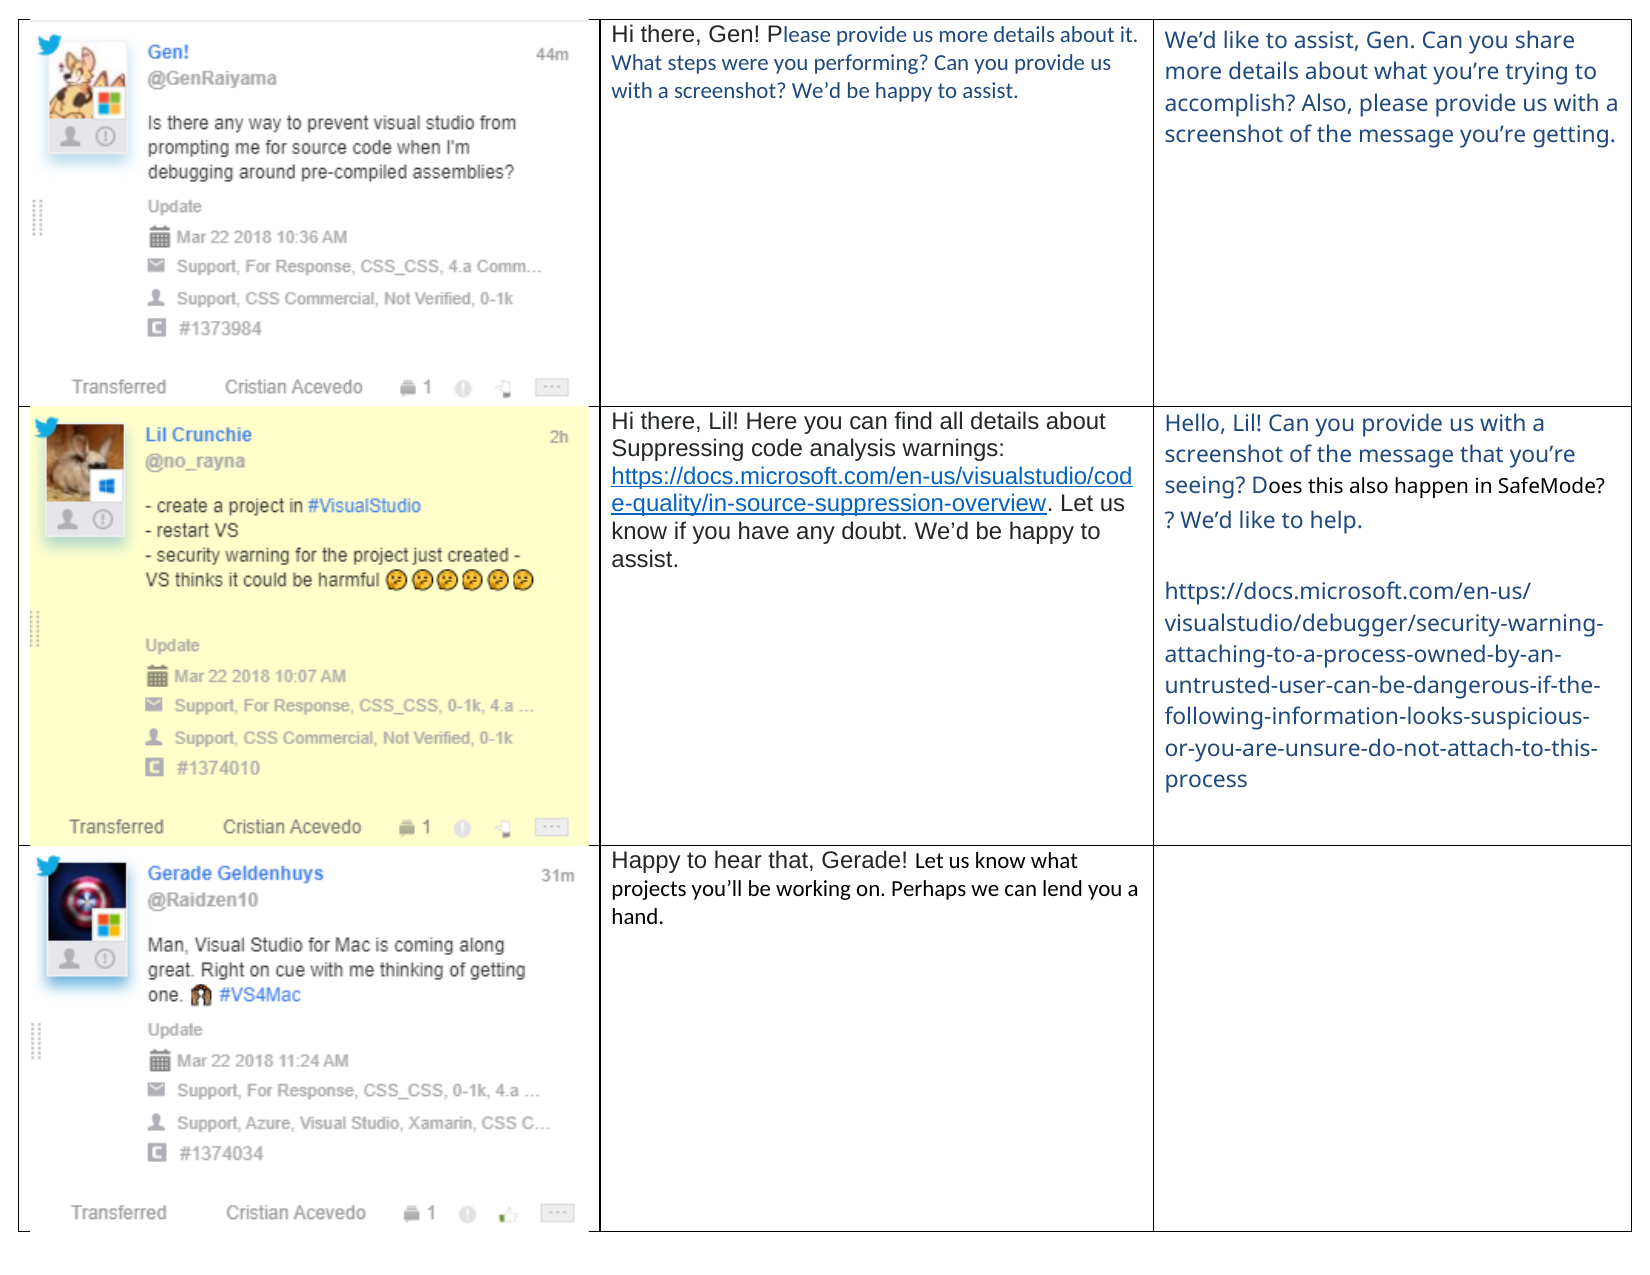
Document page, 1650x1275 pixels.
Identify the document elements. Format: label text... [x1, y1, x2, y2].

table_cell [19, 20, 30, 406]
table_cell Hi there, Gen! Please provide us more details about it. What steps were you performing? Can you provide us with a screenshot? We’d be happy to assist. [601, 20, 1153, 406]
table_cell [589, 407, 599, 845]
table_cell [1154, 846, 1631, 1231]
picture [30, 19, 589, 1232]
table_cell [19, 846, 30, 1231]
table_cell [19, 407, 30, 845]
table_cell [589, 846, 599, 1231]
table_cell [589, 20, 599, 406]
table_cell Hi there, Lil! Here you can find all details about Suppressing code analysis warnings: https://docs.microsoft.com/en-us/visualstudio/code-quality/in-source-suppression-overview. Let us know if you have any doubt. We’d be happy to assist. [601, 407, 1153, 845]
table_cell Hello, Lil! Can you provide us with a screenshot of the message that you’re seeing? Does this also happen in SafeMode? ? We’d like to help. https://docs.microsoft.com/en-us/visualstudio/debugger/security-warning-attaching-to-a-process-owned-by-an-untrusted-user-can-be-dangerous-if-the-following-information-looks-suspicious-or-you-are-unsure-do-not-attach-to-this-process [1154, 407, 1631, 845]
table_cell Happy to hear that, Gerade! Let us know what projects you’ll be working on. Perhaps we can lend you a hand. [601, 846, 1153, 1231]
table_cell We’d like to assist, Gen. Can you share more details about what you’re trying to accomplish? Also, please provide us with a screenshot of the message you’re getting. [1154, 20, 1631, 406]
